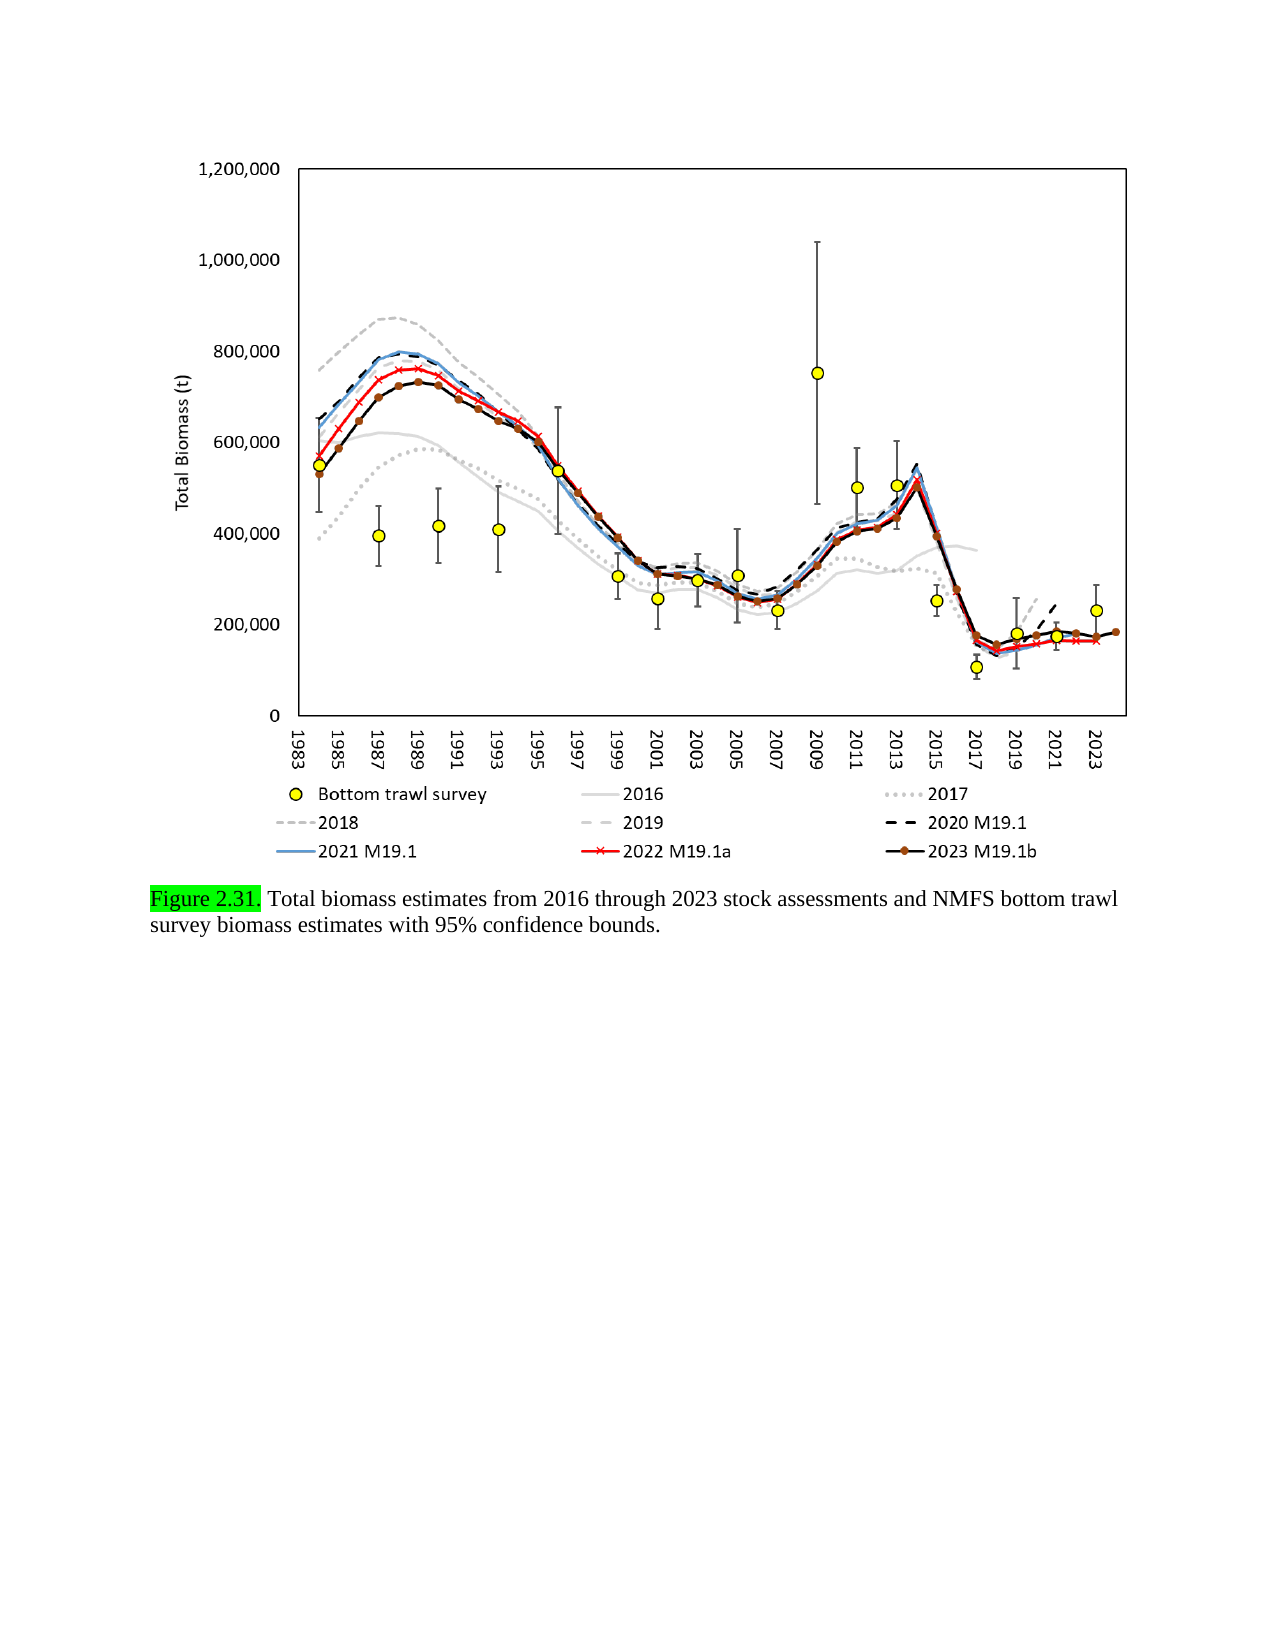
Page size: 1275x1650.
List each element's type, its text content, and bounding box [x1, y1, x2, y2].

picture [150, 150, 1142, 869]
subtitle Figure 2.31. Total biomass estimates from 2016 through 2023 stock assessments and NMFS bottom trawl survey biomass estimates with 95% confidence bounds. [150, 885, 1125, 938]
